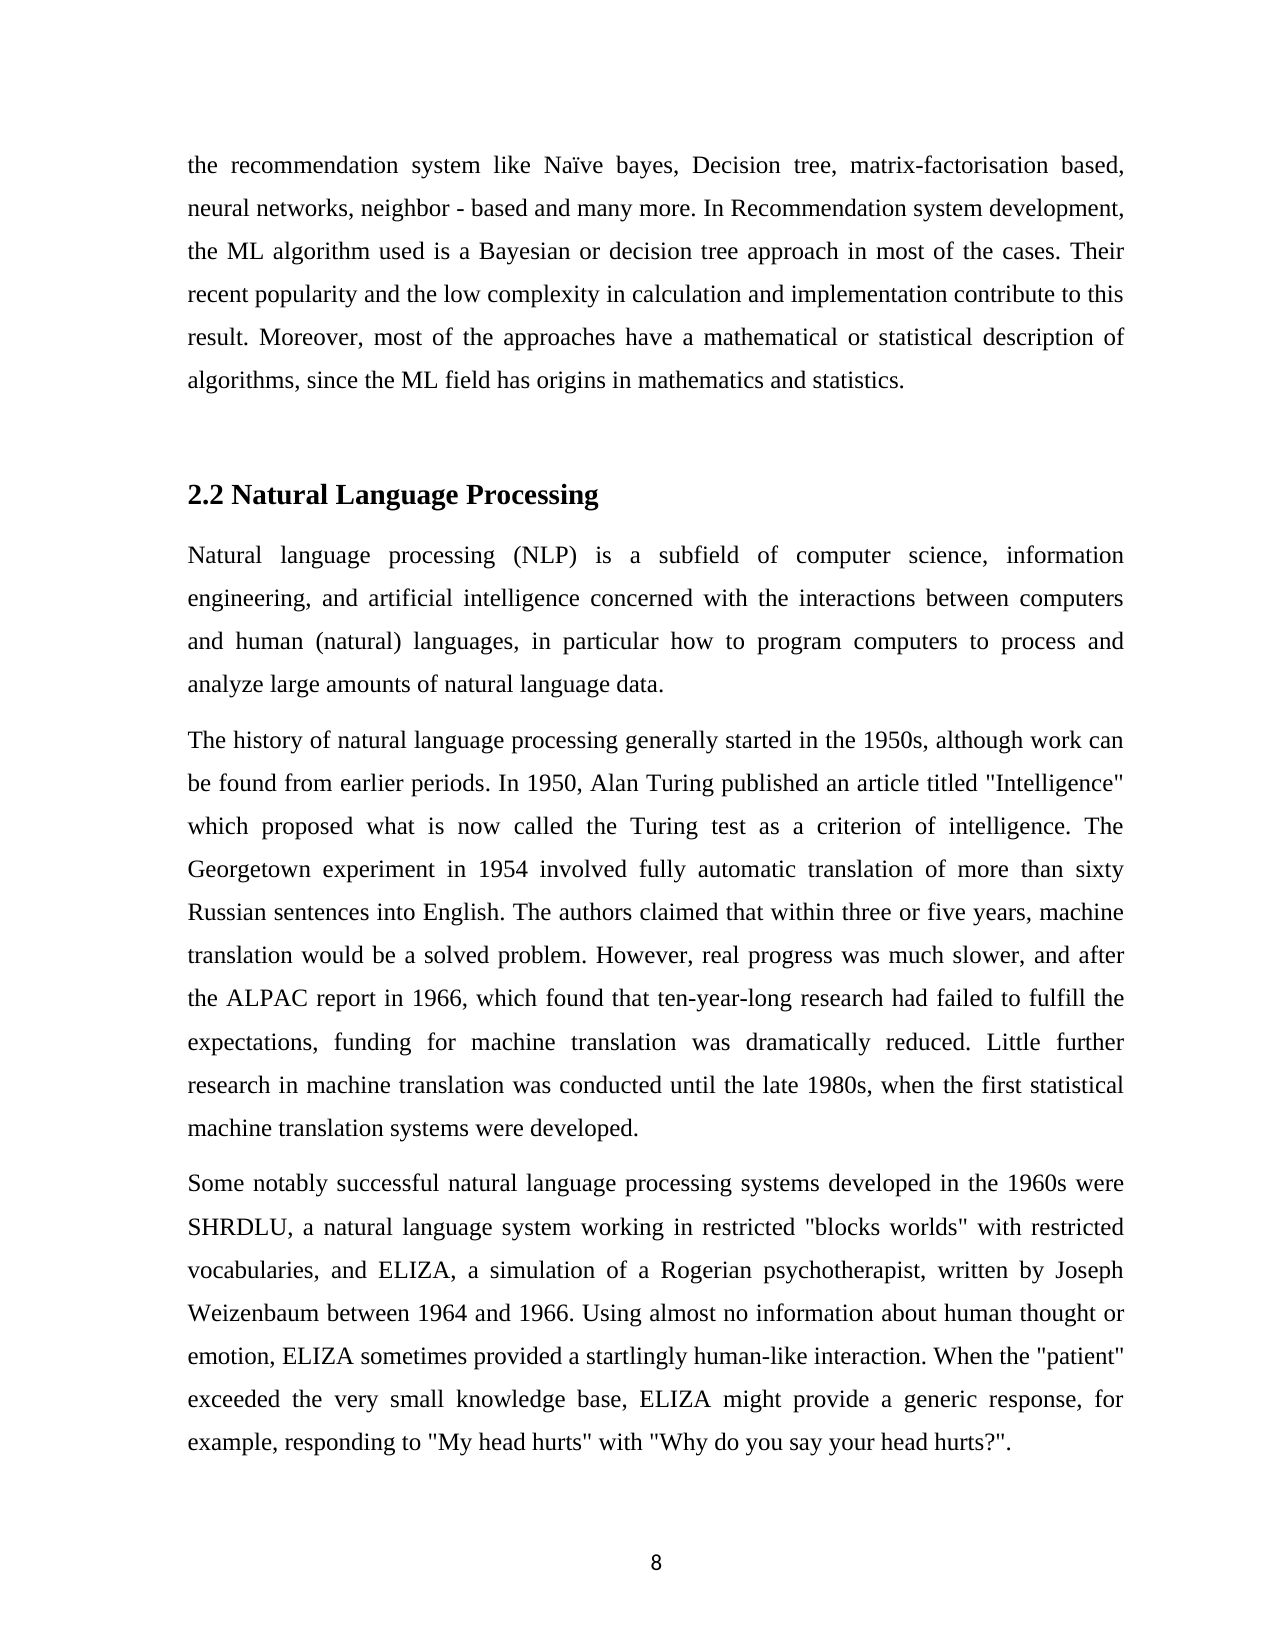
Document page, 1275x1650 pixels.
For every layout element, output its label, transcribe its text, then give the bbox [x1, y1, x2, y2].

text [187, 150, 1125, 394]
text Some notably successful natural language processing systems developed in the 1960s were SHRDLU, a natural language system working in restricted "blocks worlds" with restricted vocabularies, and ELIZA, a simulation of a Rogerian psychotherapist, written by Joseph Weizenbaum between 1964 and 1966. Using almost no information about human thought or emotion, ELIZA sometimes provided a startlingly human-like interaction. When the "patient" exceeded the very small knowledge base, ELIZA might provide a generic response, for example, responding to "My head hurts" with "Why do you say your head hurts?". [187, 1168, 1125, 1456]
text 2.2 Natural Language Processing [187, 477, 1125, 510]
text Natural language processing (NLP) is a subfield of computer science, information engineering, and artificial intelligence concerned with the interactions between computers and human (natural) languages, in particular how to program computers to process and analyze large amounts of natural language data. [187, 540, 1125, 698]
text The history of natural language processing generally started in the 1950s, although work can be found from earlier periods. In 1950, Alan Turing published an article titled "Intelligence" which proposed what is now called the Turing test as a criterion of intelligence. The Georgetown experiment in 1954 involved fully automatic translation of more than sixty Russian sentences into English. The authors claimed that within three or five years, machine translation would be a solved problem. However, real progress was much slower, and after the ALPAC report in 1966, which found that ten-year-long research had failed to fulfill the expectations, funding for machine translation was dramatically reduced. Little further research in machine translation was conducted until the late 1980s, when the first statistical machine translation systems were developed. [187, 725, 1125, 1142]
